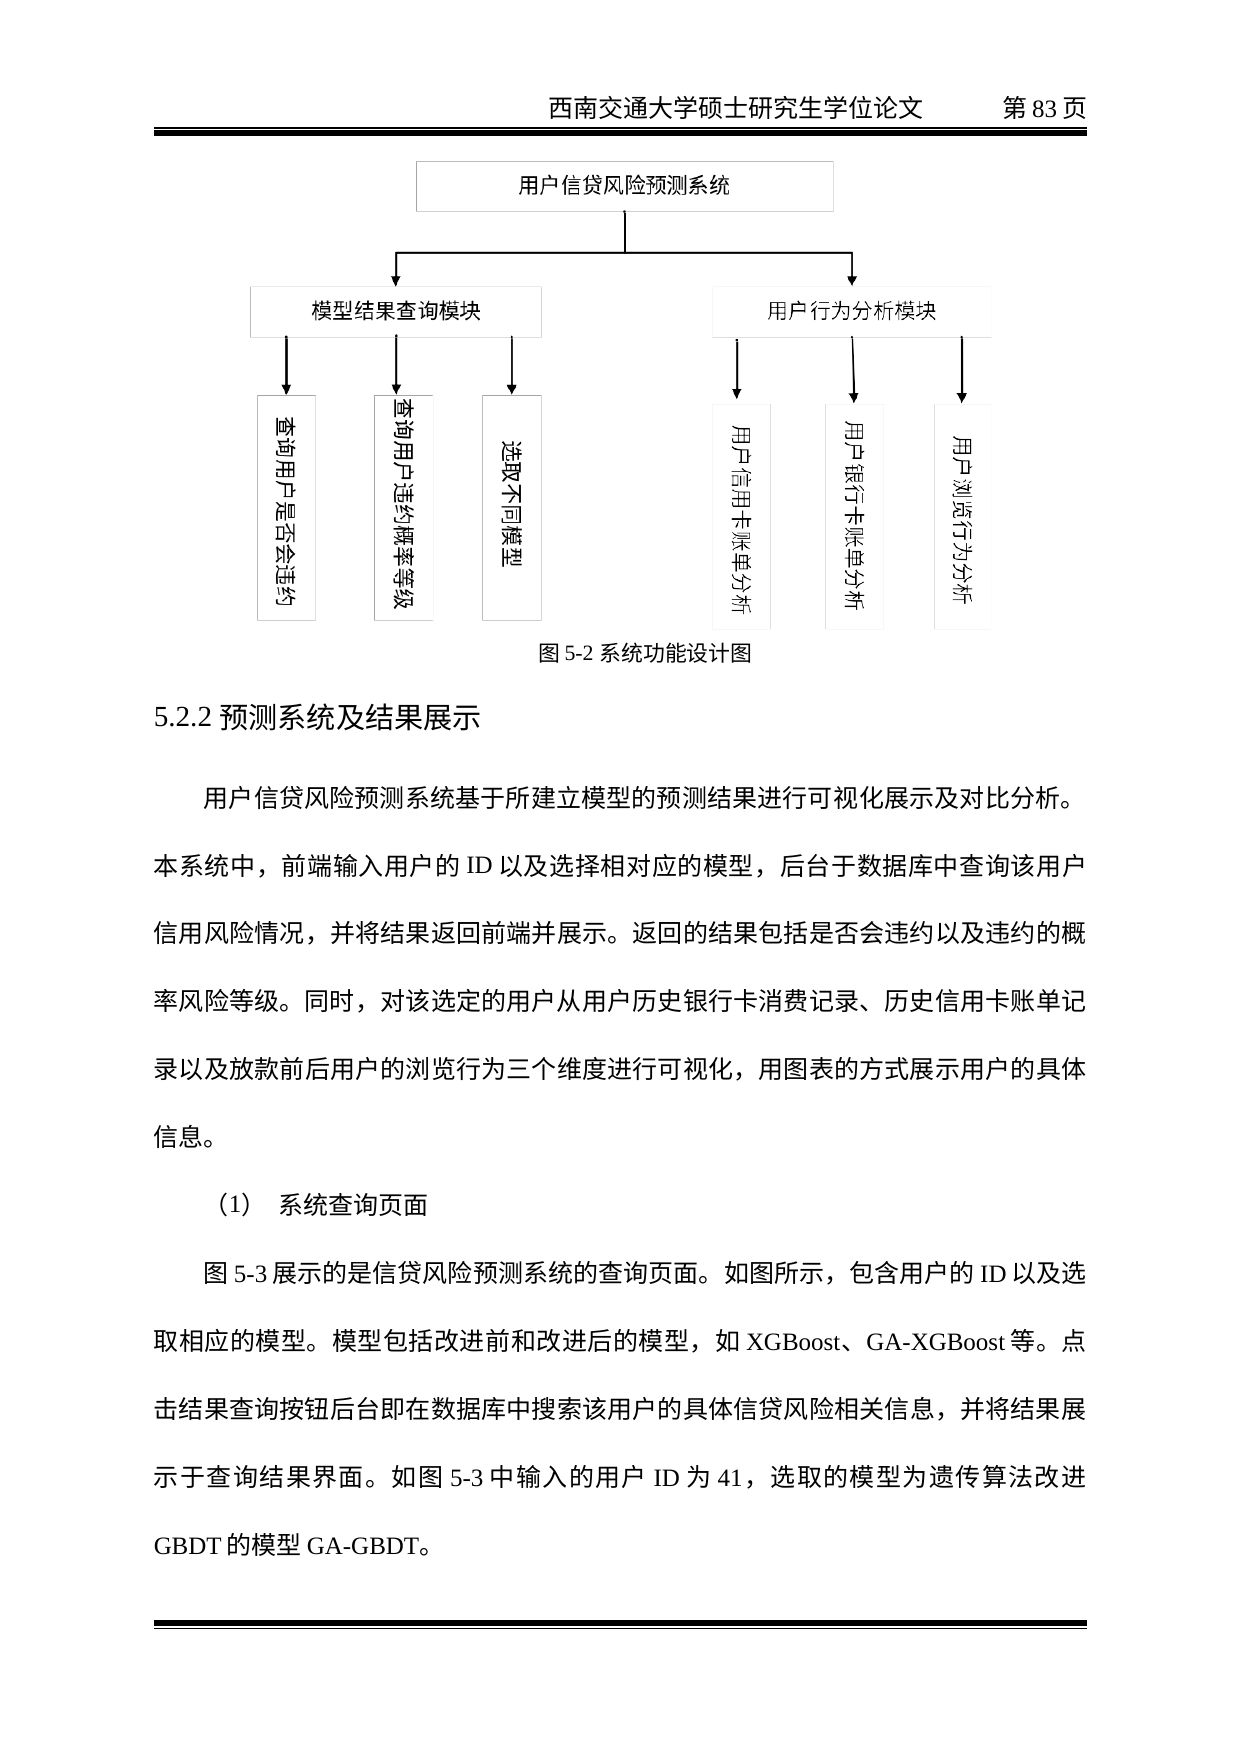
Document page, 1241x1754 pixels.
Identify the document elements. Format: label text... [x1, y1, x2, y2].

title 5.2.2 预测系统及结果展示 [153, 682, 1087, 750]
list 系统查询页面 [203, 1170, 1087, 1238]
text 图5-2 系统功能设计图 [203, 635, 1087, 669]
text 用户信贷风险预测系统基于所建立模型的预测结果进行可视化展示及对比分析。本系统中，前端输入用户的ID以及选择相对应的模型，后台于数据库中查询该用户信用风险情况，并将结果返回前端并展示。返回的结果包括是否会违约以及违约的概率风险等级。同时，对该选定的用户从用户历史银行卡消费记录、历史信用卡账单记录以及放款前后用户的浏览行为三个维度进行可视化，用图表的方式展示用户的具体信息。 [153, 762, 1087, 1170]
text 图5-3展示的是信贷风险预测系统的查询页面。如图所示，包含用户的ID以及选取相应的模型。模型包括改进前和改进后的模型，如XGBoost、GA-XGBoost等。点击结果查询按钮后台即在数据库中搜索该用户的具体信贷风险相关信息，并将结果展示于查询结果界面。如图5-3中输入的用户ID为41，选取的模型为遗传算法改进GBDT的模型GA-GBDT。 [153, 1238, 1087, 1577]
